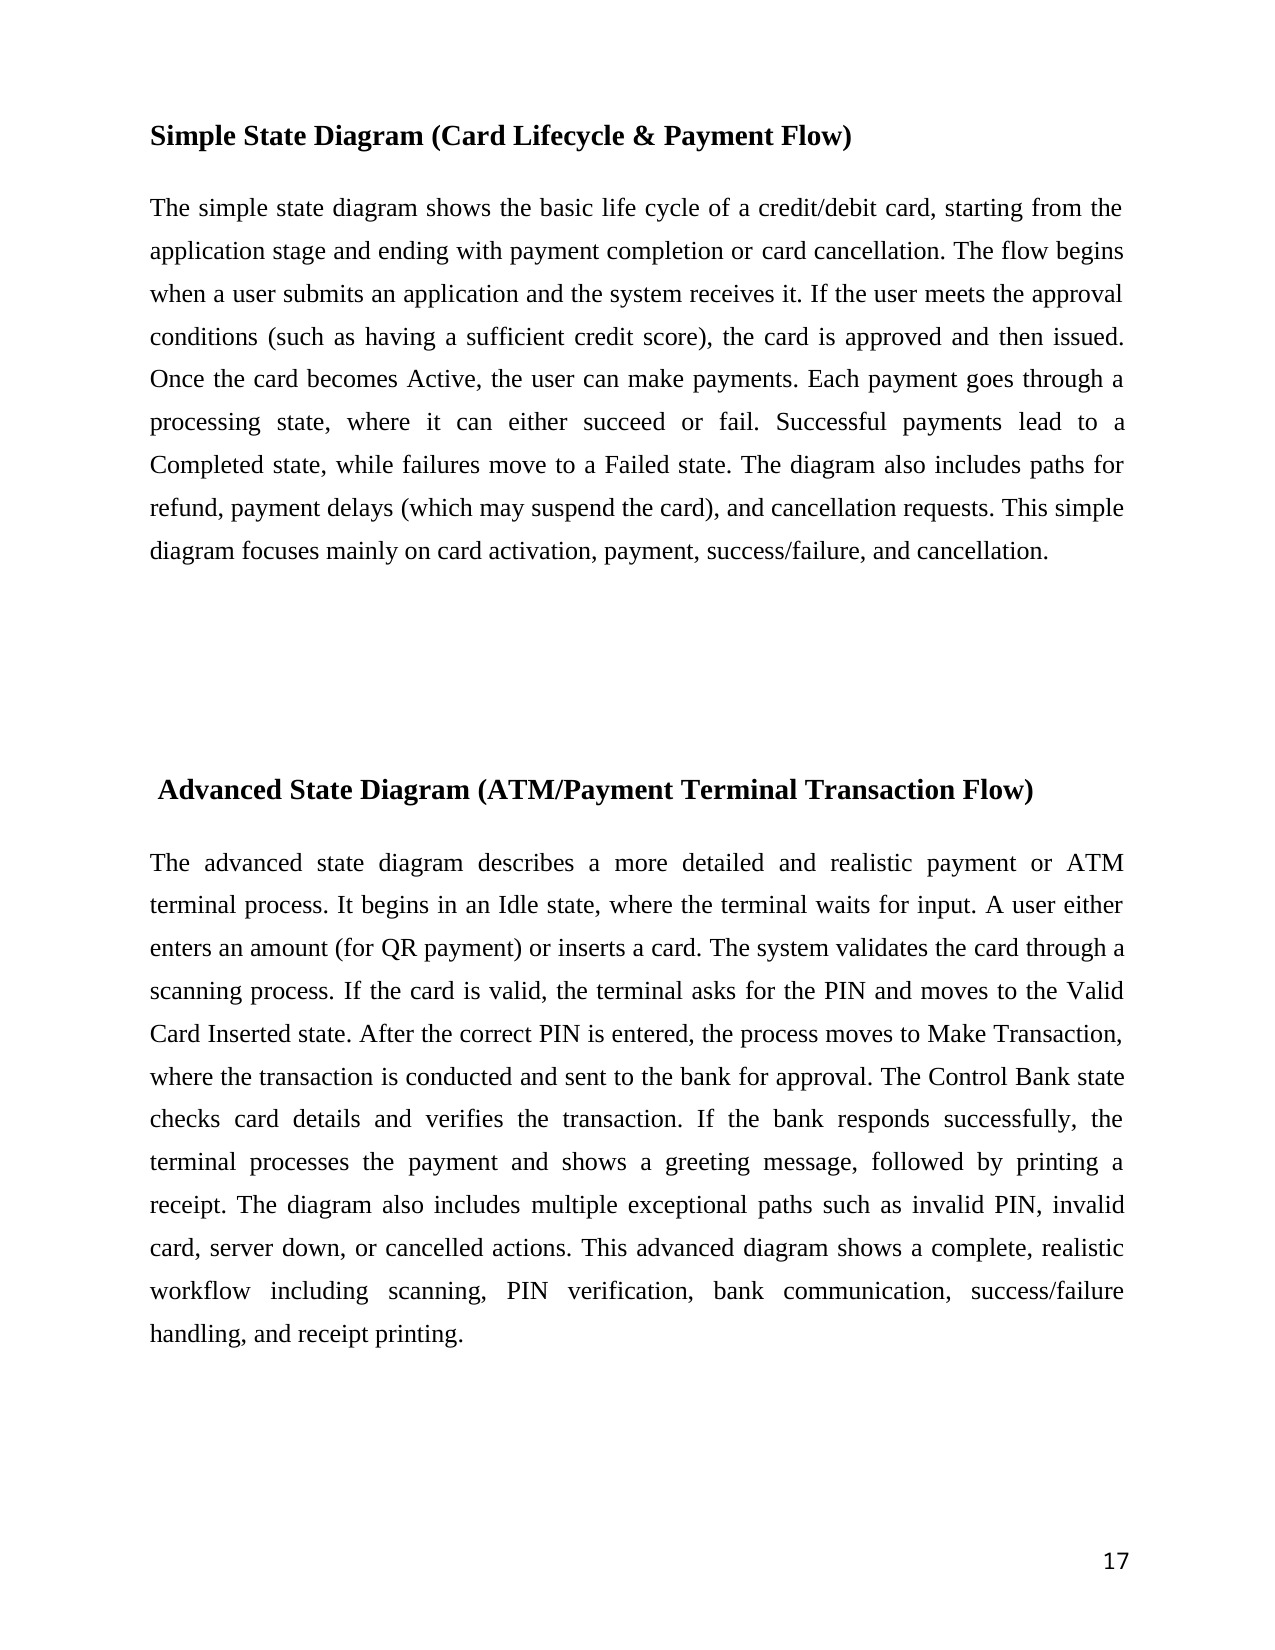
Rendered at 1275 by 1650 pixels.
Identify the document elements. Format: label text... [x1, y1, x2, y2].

text The simple state diagram shows the basic life cycle of a credit/debit card, starting from the application stage and ending with payment completion or card cancellation. The flow begins when a user submits an application and the system receives it. If the user meets the approval conditions (such as having a sufficient credit score), the card is approved and then issued. Once the card becomes Active, the user can make payments. Each payment goes through a processing state, where it can either succeed or fail. Successful payments lead to a Completed state, while failures move to a Failed state. The diagram also includes paths for refund, payment delays (which may suspend the card), and cancellation requests. This simple diagram focuses mainly on card activation, payment, success/failure, and cancellation. [149, 192, 1125, 565]
subtitle Advanced State Diagram (ATM/Payment Terminal Transaction Flow) [157, 772, 1162, 806]
text The advanced state diagram describes a more detailed and realistic payment or ATM terminal process. It begins in an Idle state, where the terminal waits for input. A user either enters an amount (for QR payment) or inserts a card. The system validates the card through a scanning process. If the card is valid, the terminal asks for the PIN and moves to the Valid Card Inserted state. After the correct PIN is entered, the process moves to Make Transaction, where the transaction is conducted and sent to the bank for approval. The Control Bank state checks card details and verifies the transaction. If the bank responds successfully, the terminal processes the payment and shows a greeting message, followed by printing a receipt. The diagram also includes multiple exceptional paths such as invalid PIN, invalid card, server down, or cancelled actions. This advanced diagram shows a complete, realistic workflow including scanning, PIN verification, bank communication, success/failure handling, and receipt printing. [149, 847, 1125, 1348]
subtitle Simple State Diagram (Card Lifecycle & Payment Flow) [150, 118, 1162, 152]
